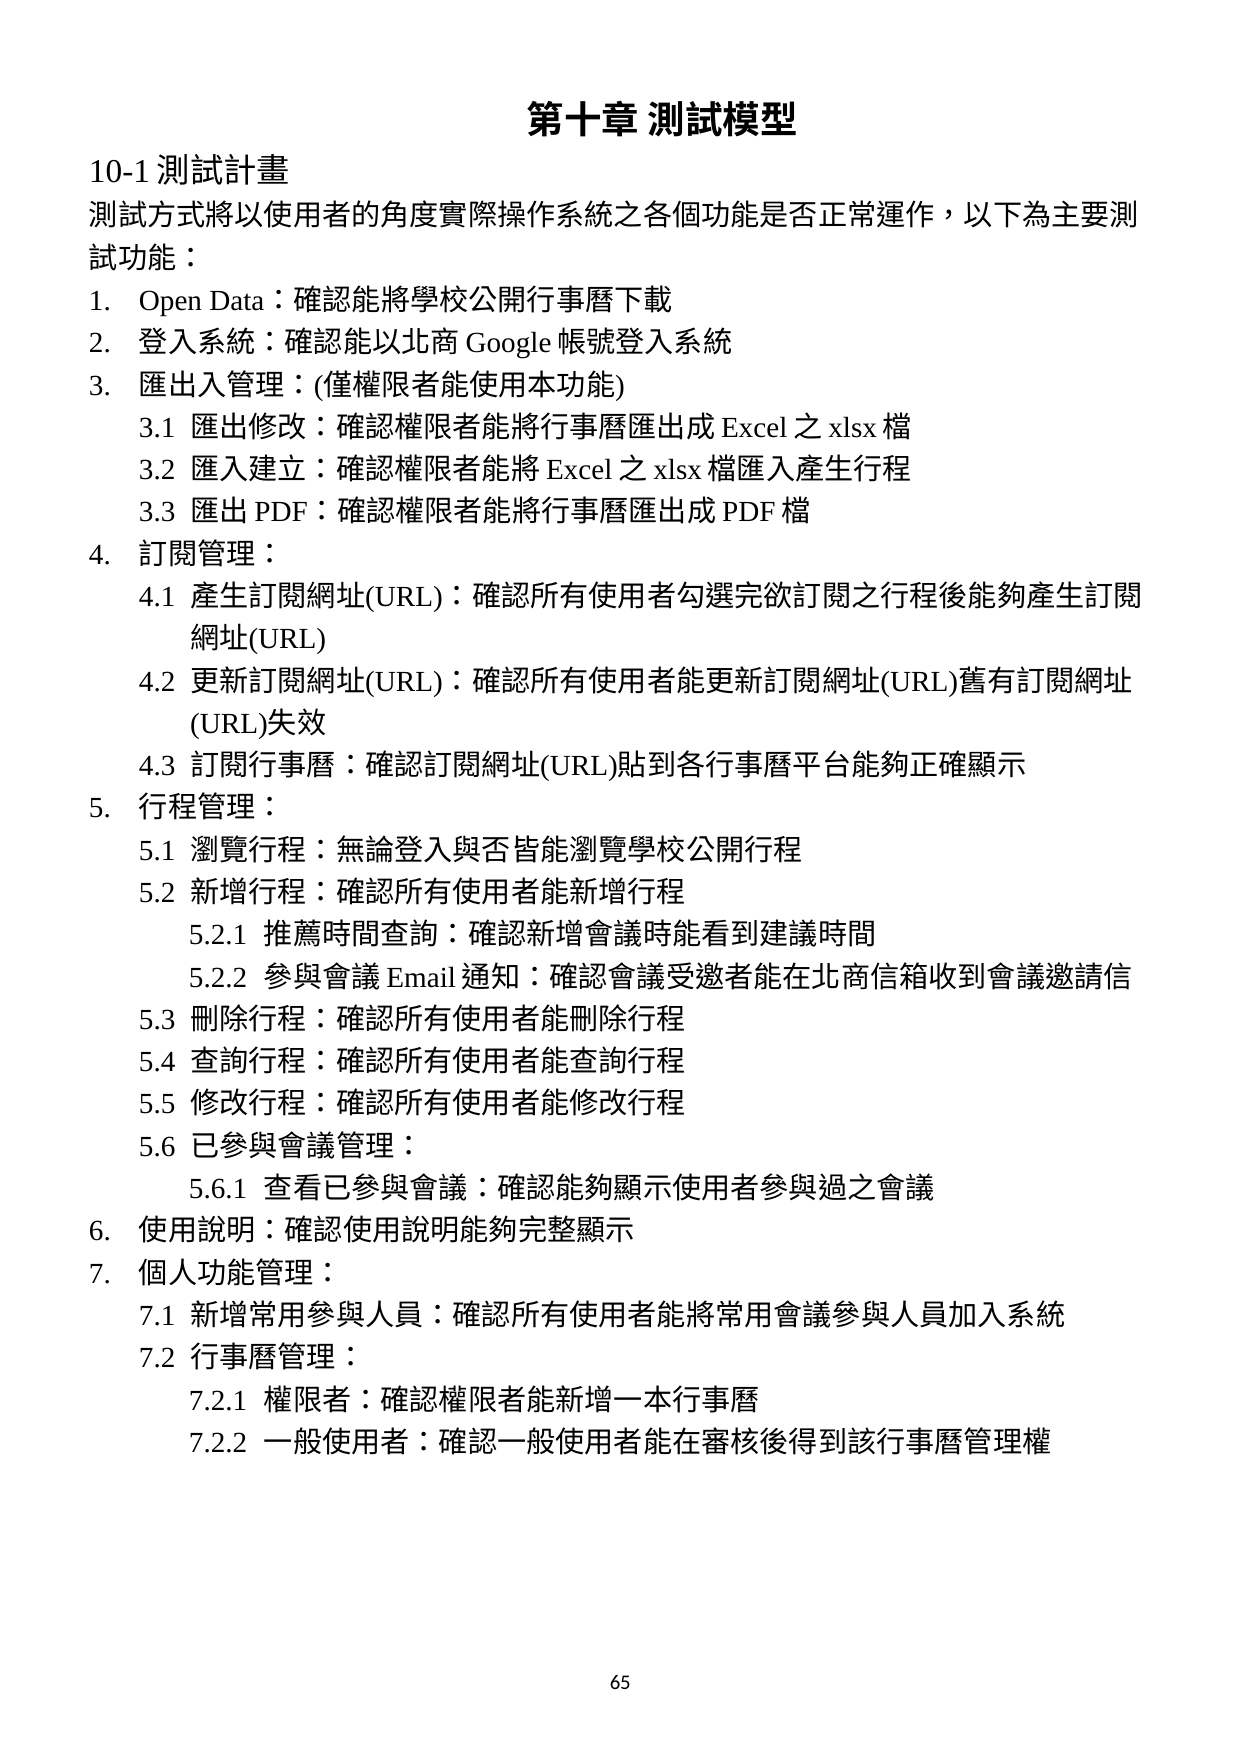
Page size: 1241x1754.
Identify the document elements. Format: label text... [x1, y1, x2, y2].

list 行程管理： [89, 784, 1152, 826]
list 匯出入管理：(僅權限者能使用本功能) [89, 361, 1152, 403]
list 一般使用者：確認一般使用者能在審核後得到該行事曆管理權 [189, 1418, 1152, 1461]
list 使用說明：確認使用說明能夠完整顯示 [89, 1207, 1152, 1249]
list 修改行程：確認所有使用者能修改行程 [139, 1080, 1152, 1122]
text 10-1測試計畫 [89, 144, 1152, 192]
list 更新訂閱網址(URL)：確認所有使用者能更新訂閱網址(URL)舊有訂閱網址(URL)失效 [139, 657, 1152, 742]
list 產生訂閱網址(URL)：確認所有使用者勾選完欲訂閱之行程後能夠產生訂閱網址(URL) [139, 573, 1152, 657]
list 已參與會議管理： [139, 1122, 1152, 1165]
list 推薦時間查詢：確認新增會議時能看到建議時間 [189, 911, 1152, 953]
list 查看已參與會議：確認能夠顯示使用者參與過之會議 [189, 1165, 1152, 1207]
text 測試方式將以使用者的角度實際操作系統之各個功能是否正常運作，以下為主要測試功能： [89, 192, 1152, 277]
list 個人功能管理： [89, 1249, 1152, 1292]
list 瀏覽行程：無論登入與否皆能瀏覽學校公開行程 [139, 826, 1152, 869]
list 權限者：確認權限者能新增一本行事曆 [189, 1376, 1152, 1418]
list 刪除行程：確認所有使用者能刪除行程 [139, 996, 1152, 1038]
list 行事曆管理： [139, 1334, 1152, 1376]
list 查詢行程：確認所有使用者能查詢行程 [139, 1038, 1152, 1080]
list 參與會議Email通知：確認會議受邀者能在北商信箱收到會議邀請信 [189, 953, 1152, 996]
list 新增常用參與人員：確認所有使用者能將常用會議參與人員加入系統 [139, 1292, 1152, 1334]
text 第十章 測試模型 [89, 89, 1152, 144]
list Open Data：確認能將學校公開行事曆下載 [89, 277, 1152, 319]
list 新增行程：確認所有使用者能新增行程 [139, 869, 1152, 911]
list 匯出PDF：確認權限者能將行事曆匯出成PDF檔 [139, 488, 1152, 530]
list 訂閱行事曆：確認訂閱網址(URL)貼到各行事曆平台能夠正確顯示 [139, 742, 1152, 784]
list 匯入建立：確認權限者能將Excel之xlsx檔匯入產生行程 [139, 446, 1152, 488]
list 登入系統：確認能以北商Google帳號登入系統 [89, 319, 1152, 361]
list 匯出修改：確認權限者能將行事曆匯出成Excel之xlsx檔 [139, 403, 1152, 446]
list 訂閱管理： [89, 530, 1152, 573]
